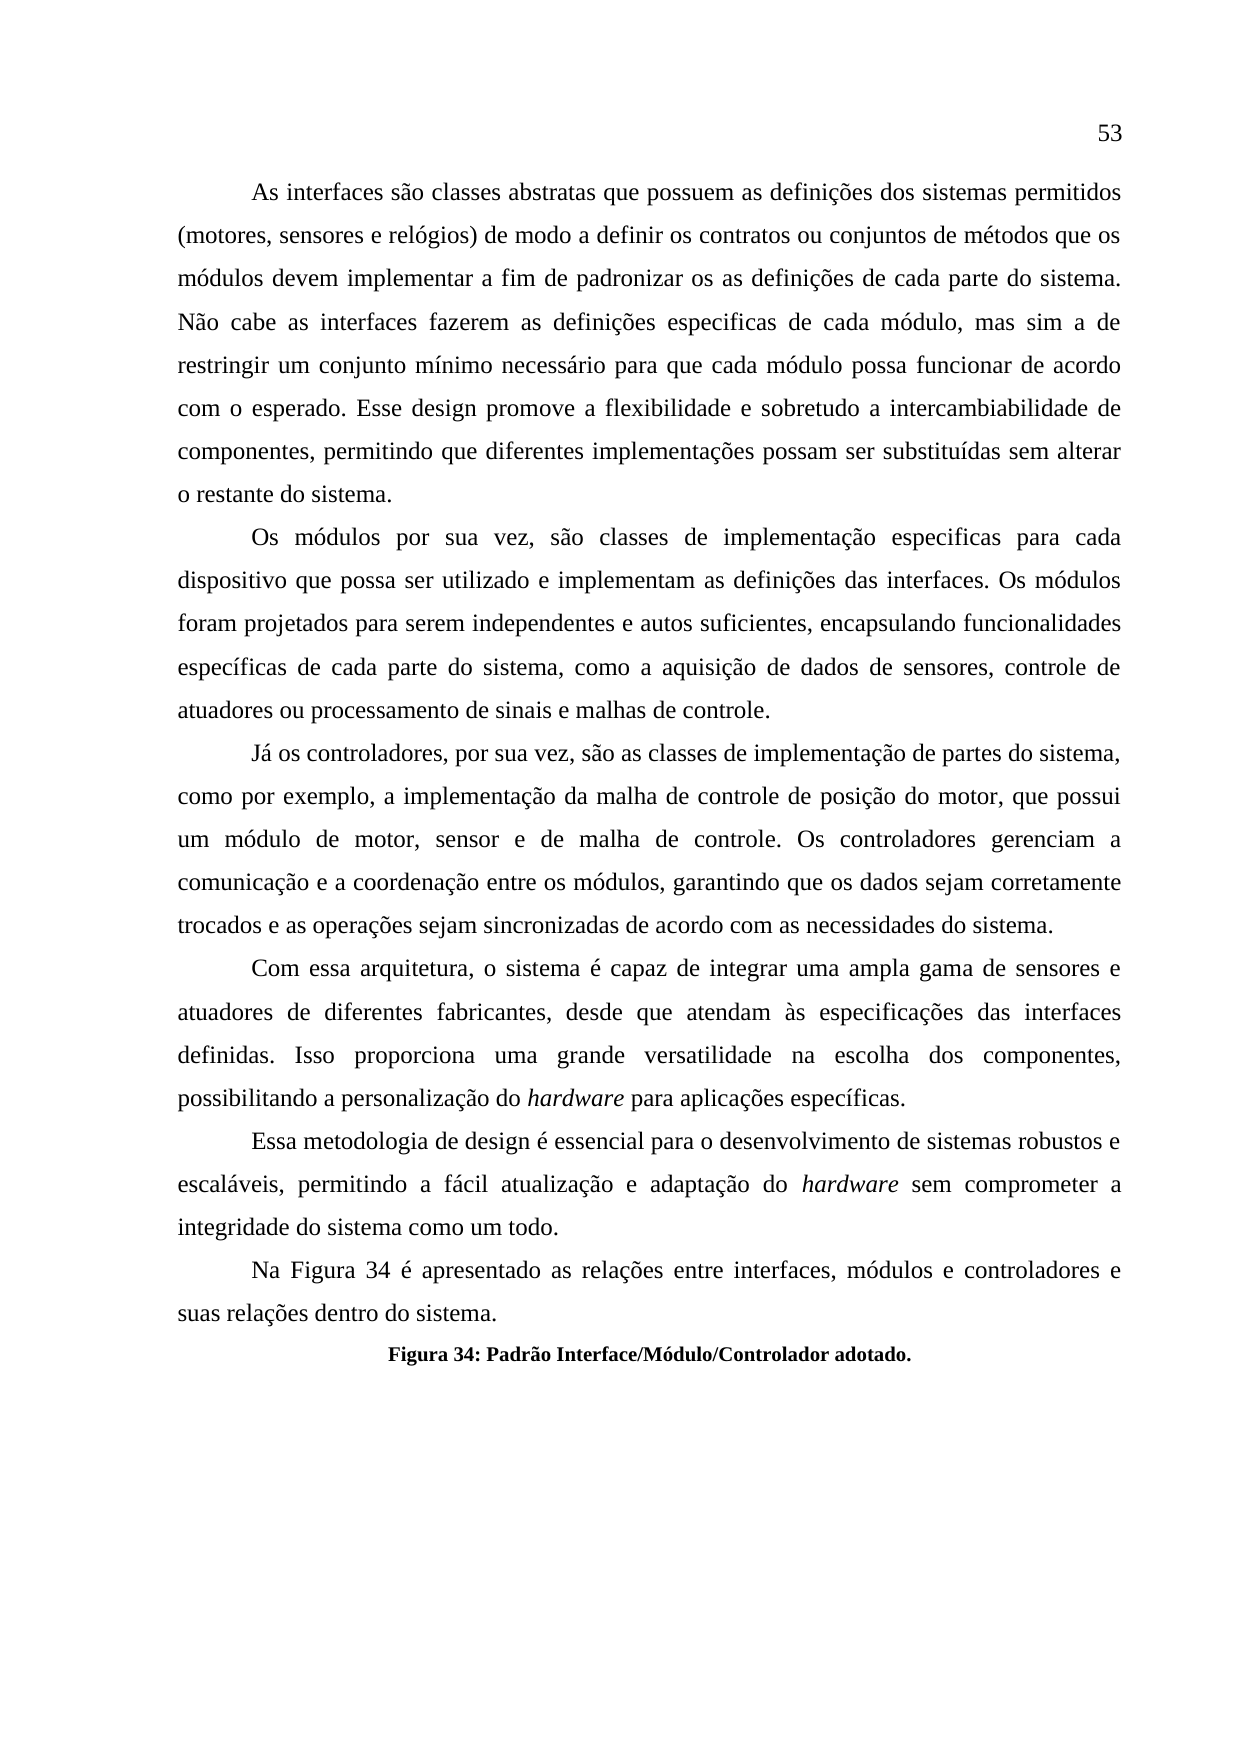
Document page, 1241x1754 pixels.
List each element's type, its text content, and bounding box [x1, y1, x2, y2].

text Os módulos por sua vez, são classes de implementação especificas para cada dispositivo que possa ser utilizado e implementam as definições das interfaces. Os módulos foram projetados para serem independentes e autos suficientes, encapsulando funcionalidades específicas de cada parte do sistema, como a aquisição de dados de sensores, controle de atuadores ou processamento de sinais e malhas de controle. [177, 522, 1122, 723]
text Já os controladores, por sua vez, são as classes de implementação de partes do sistema, como por exemplo, a implementação da malha de controle de posição do motor, que possui um módulo de motor, sensor e de malha de controle. Os controladores gerenciam a comunicação e a coordenação entre os módulos, garantindo que os dados sejam corretamente trocados e as operações sejam sincronizadas de acordo com as necessidades do sistema. [177, 738, 1122, 939]
text Com essa arquitetura, o sistema é capaz de integrar uma ampla gama de sensores e atuadores de diferentes fabricantes, desde que atendam às especificações das interfaces definidas. Isso proporciona uma grande versatilidade na escolha dos componentes, possibilitando a personalização do hardware para aplicações específicas. [177, 953, 1122, 1112]
text Essa metodologia de design é essencial para o desenvolvimento de sistemas robustos e escaláveis, permitindo a fácil atualização e adaptação do hardware sem comprometer a integridade do sistema como um todo. [177, 1126, 1122, 1241]
text Figura 34: Padrão Interface/Módulo/Controlador adotado. [177, 1342, 1122, 1366]
text Na Figura 34 é apresentado as relações entre interfaces, módulos e controladores e suas relações dentro do sistema. [177, 1255, 1122, 1327]
text As interfaces são classes abstratas que possuem as definições dos sistemas permitidos (motores, sensores e relógios) de modo a definir os contratos ou conjuntos de métodos que os módulos devem implementar a fim de padronizar os as definições de cada parte do sistema. Não cabe as interfaces fazerem as definições especificas de cada módulo, mas sim a de restringir um conjunto mínimo necessário para que cada módulo possa funcionar de acordo com o esperado. Esse design promove a flexibilidade e sobretudo a intercambiabilidade de componentes, permitindo que diferentes implementações possam ser substituídas sem alterar o restante do sistema. [177, 177, 1122, 508]
